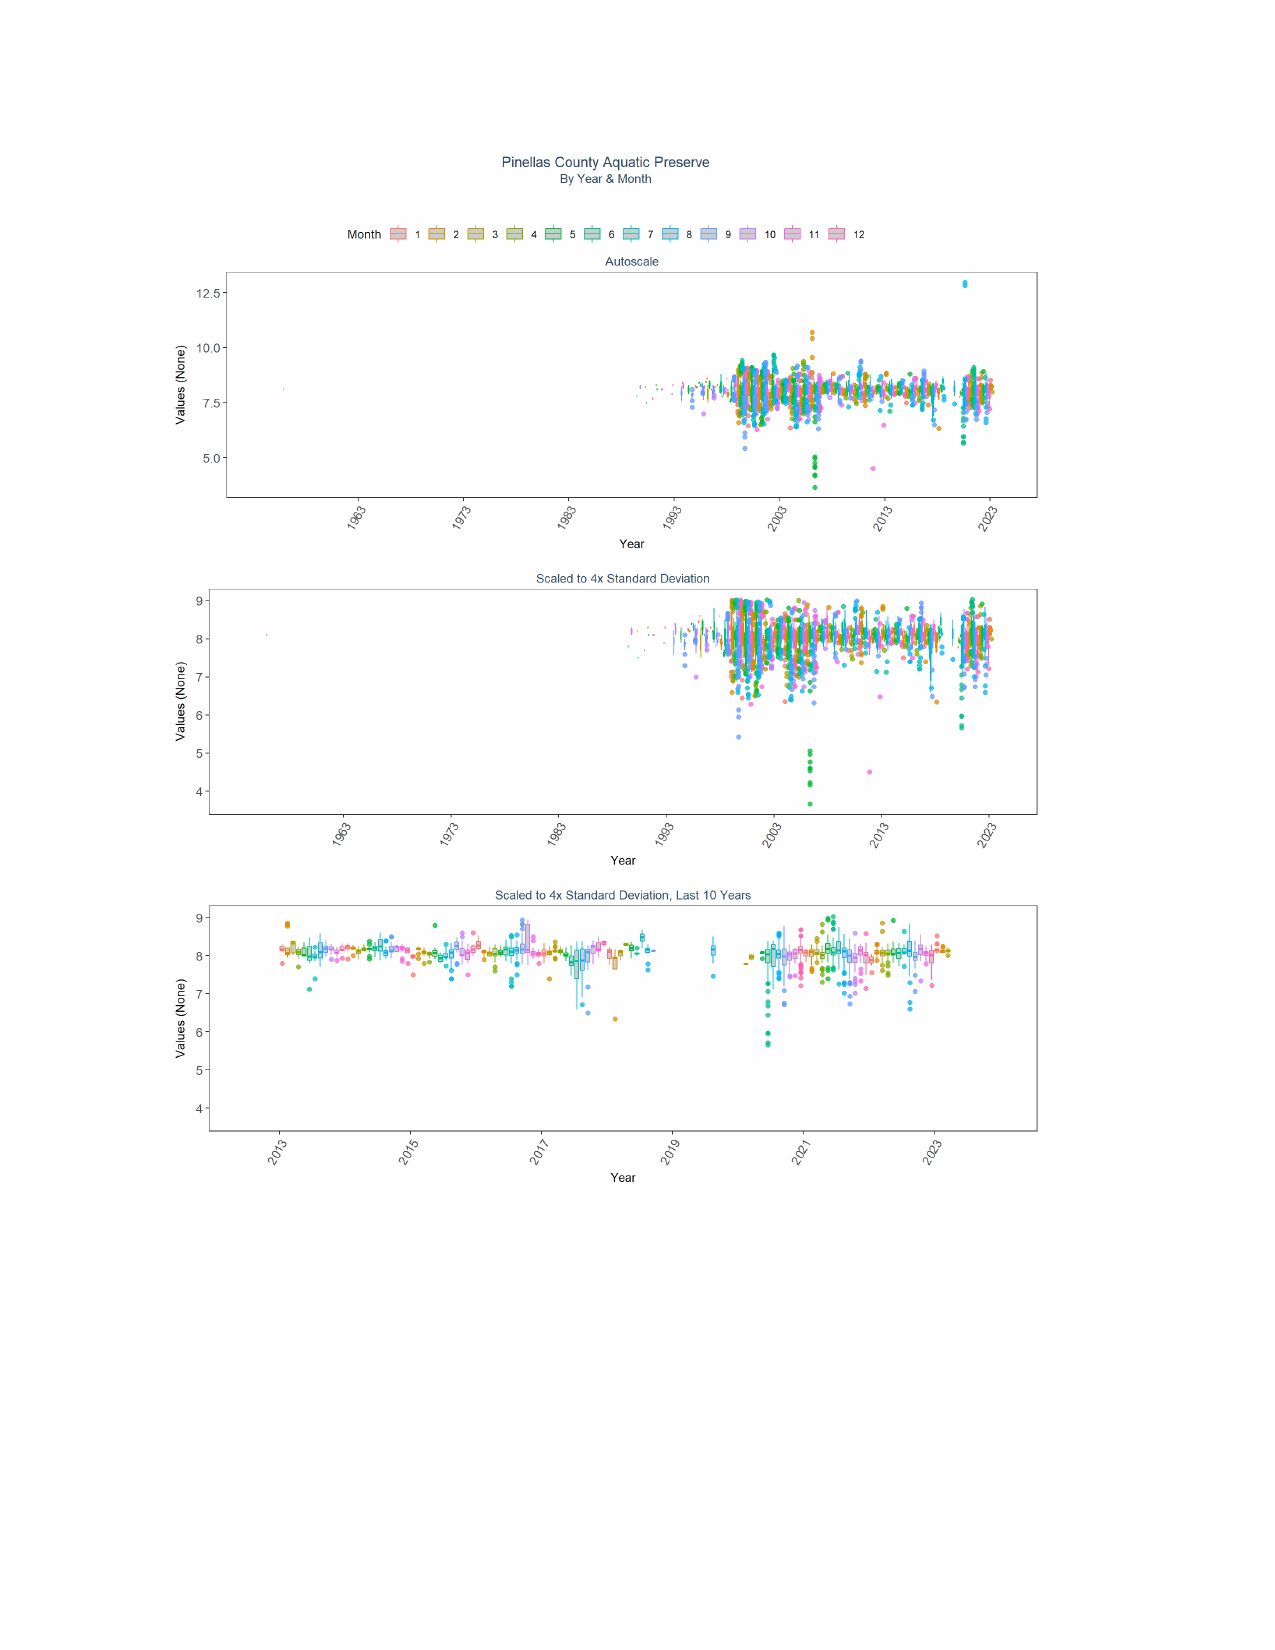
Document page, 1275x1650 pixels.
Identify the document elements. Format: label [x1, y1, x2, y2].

picture [168, 150, 1044, 1200]
